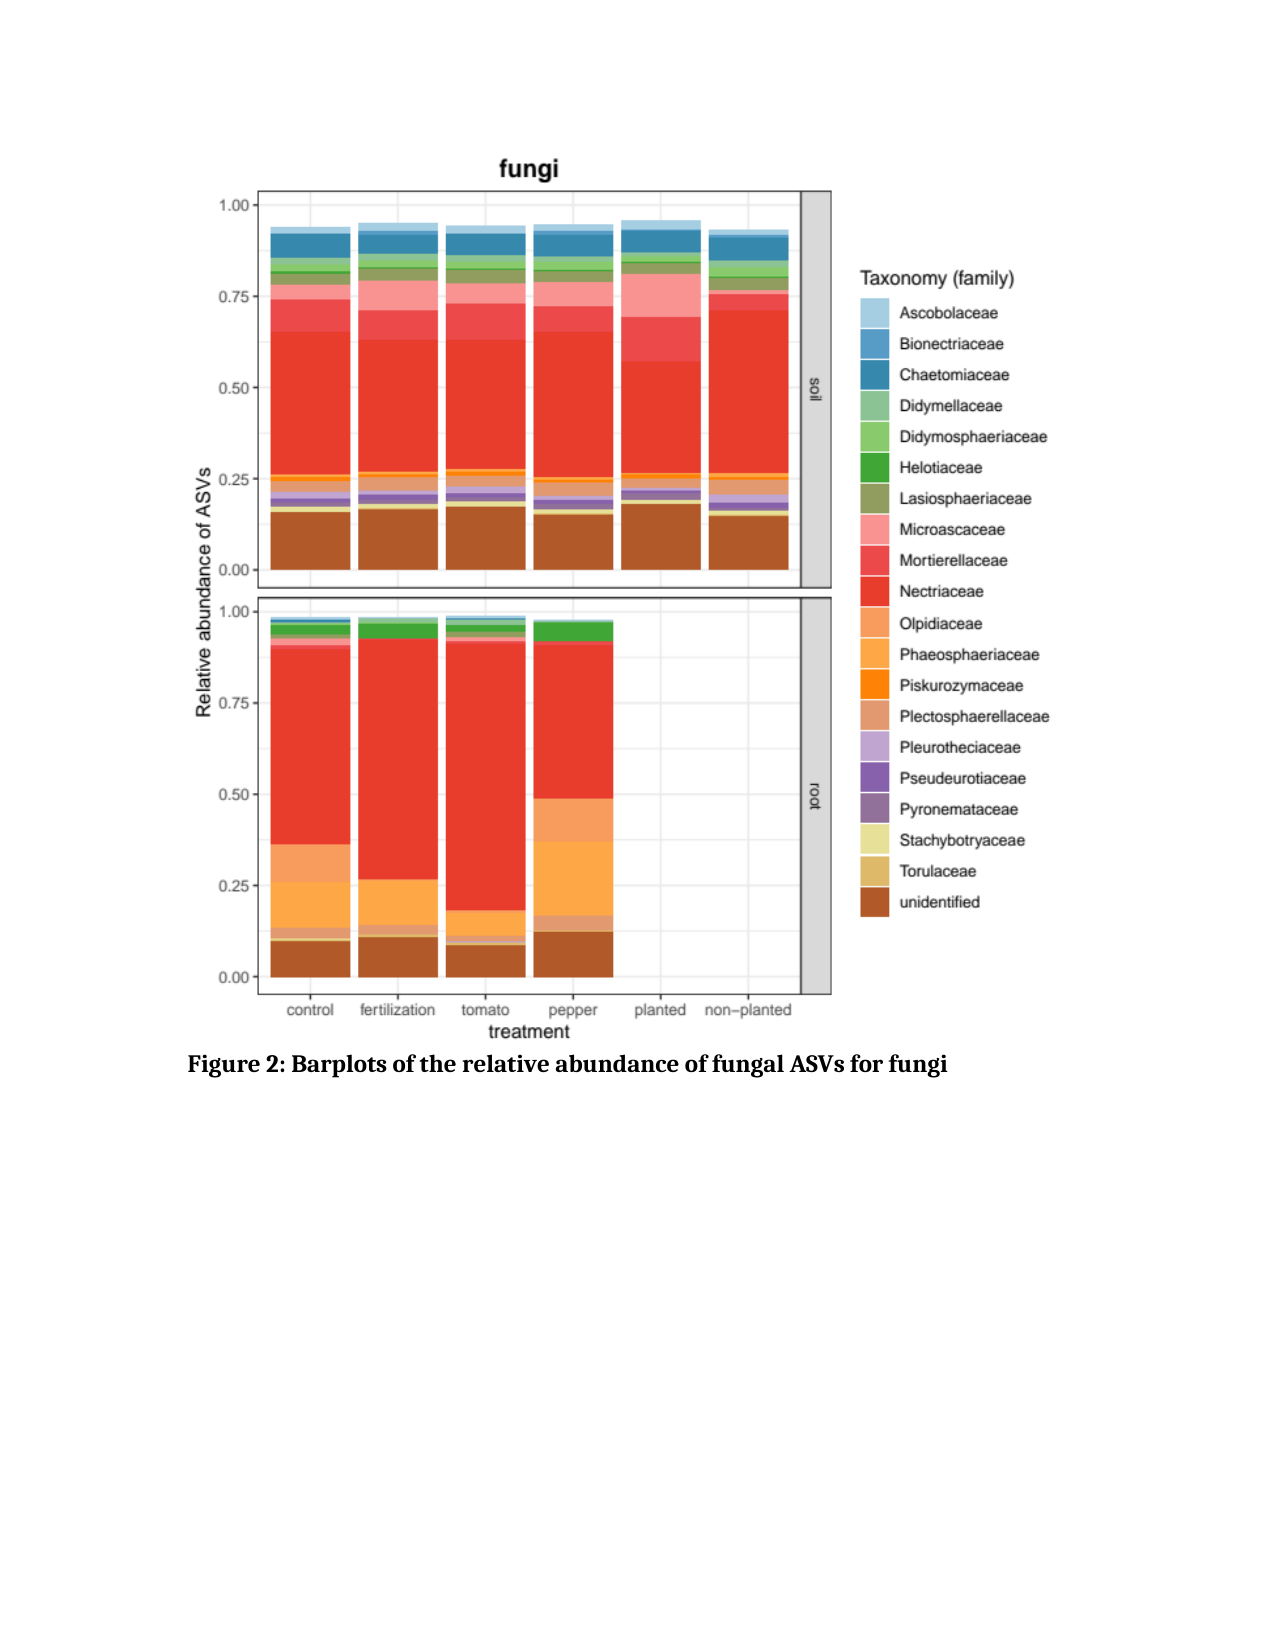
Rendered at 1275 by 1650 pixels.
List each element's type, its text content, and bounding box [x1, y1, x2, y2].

text Figure 1: Measures of plant productivity. a and b subscripts above boxplots denote significant differences according to the fertilization treatment. Fold changes between the mean of the control and fertilized plants were also noted for significant changes (for pepper and tomato separately). Figure 2: Barplots of the relative abundance of fungal ASVs for fungi [187, 150, 1087, 1079]
